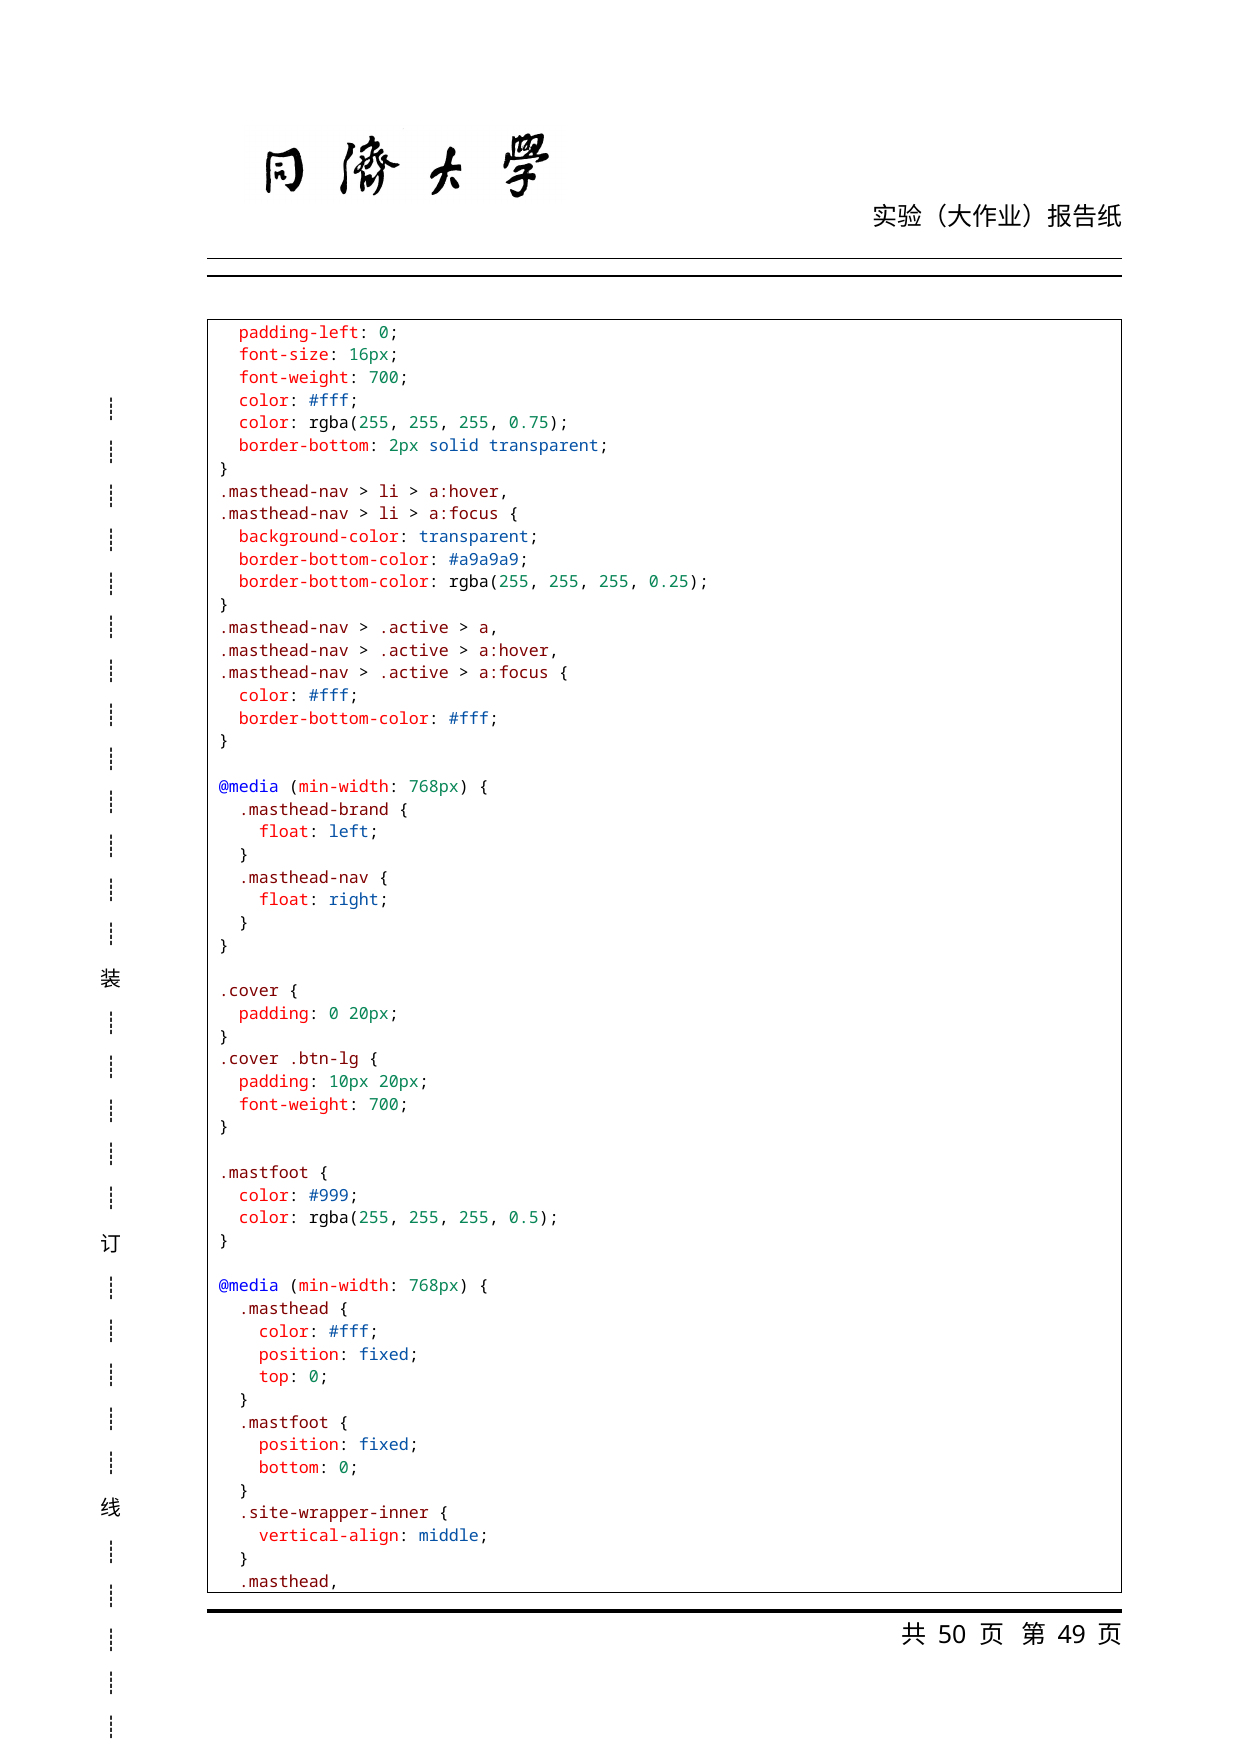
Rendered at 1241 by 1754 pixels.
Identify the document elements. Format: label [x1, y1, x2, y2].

picture [244, 125, 567, 204]
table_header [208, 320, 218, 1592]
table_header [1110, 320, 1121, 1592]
